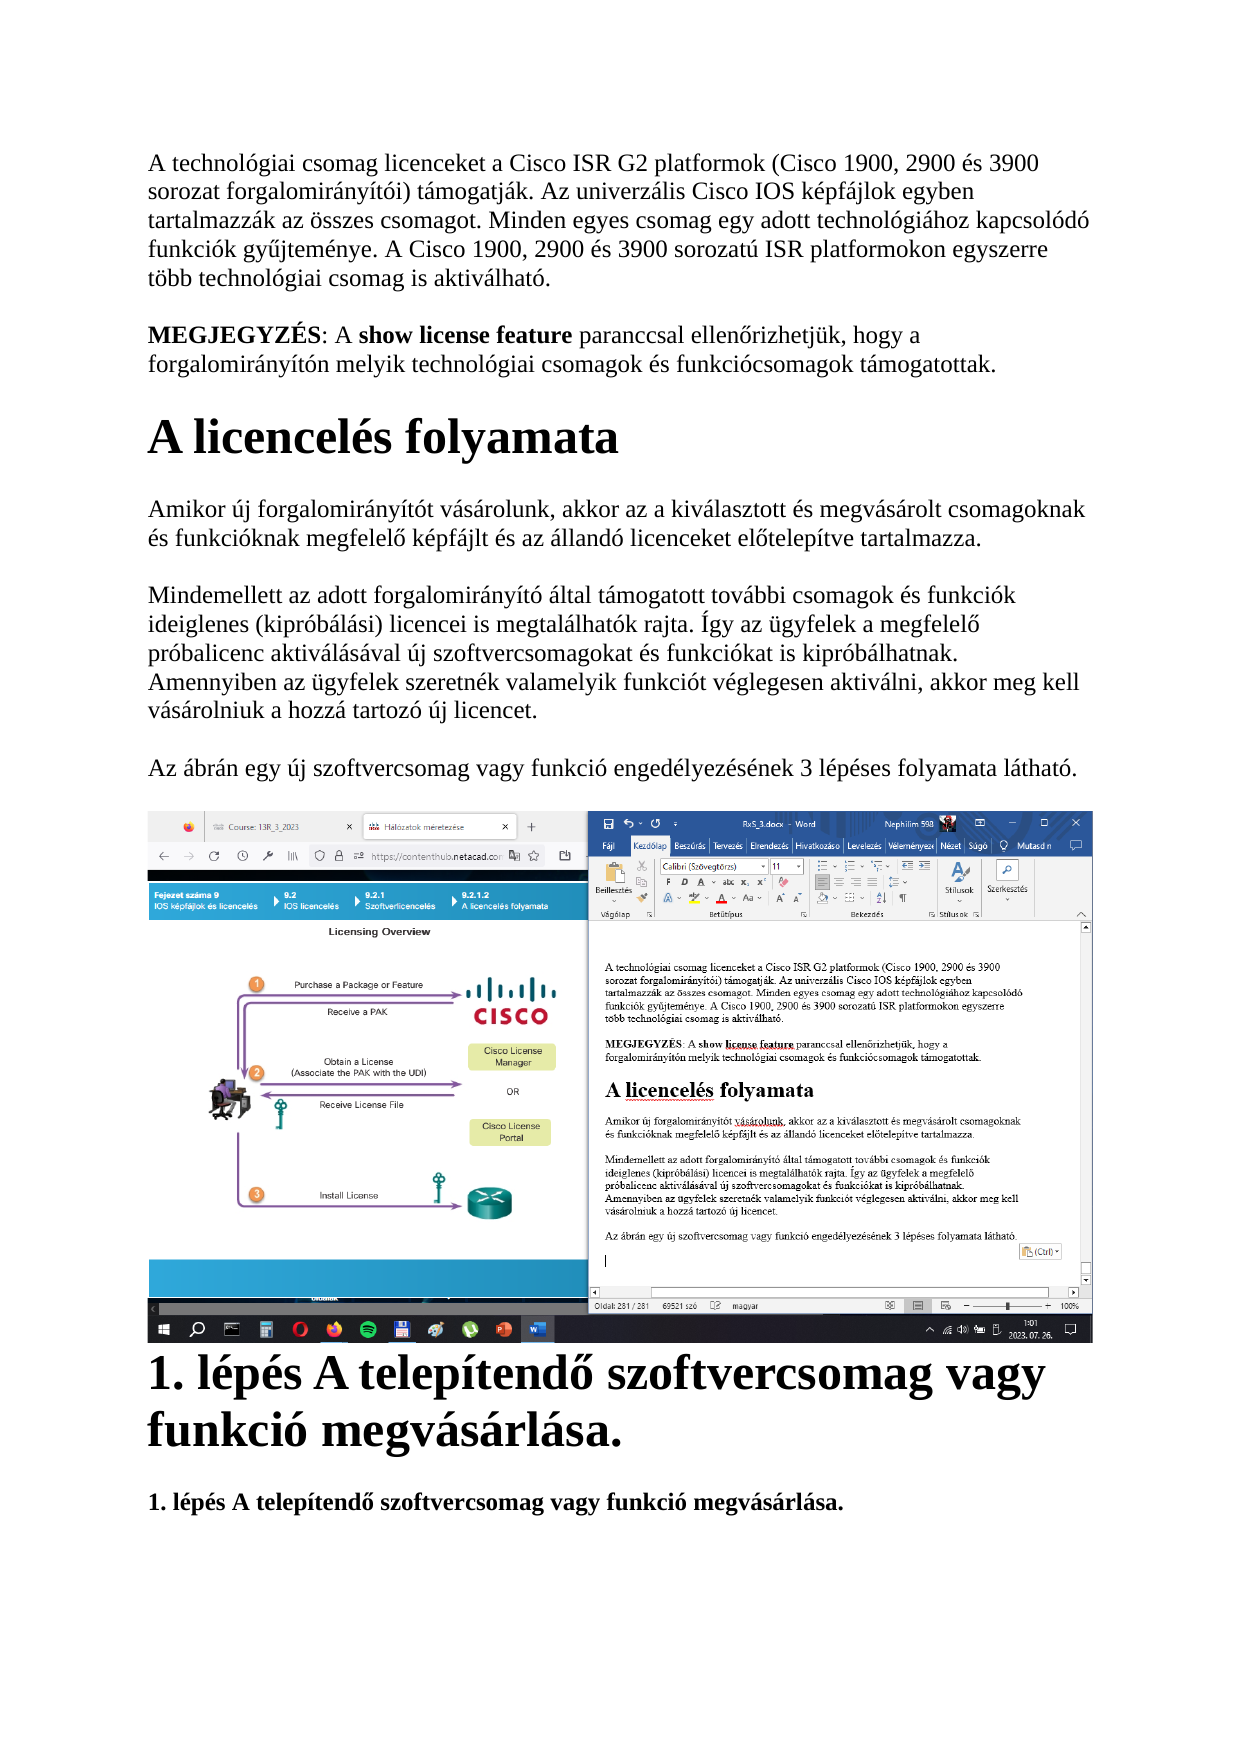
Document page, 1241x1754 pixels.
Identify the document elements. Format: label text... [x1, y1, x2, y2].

text Az ábrán egy új szoftvercsomag vagy funkció engedélyezésének 3 lépéses folyamata látható. [148, 753, 1093, 782]
text A technológiai csomag licenceket a Cisco ISR G2 platformok (Cisco 1900, 2900 és 3900 sorozat forgalomirányítói) támogatják. Az univerzális Cisco IOS képfájlok egyben tartalmazzák az összes csomagot. Minden egyes csomag egy adott technológiához kapcsolódó funkciók gyűjteménye. A Cisco 1900, 2900 és 3900 sorozatú ISR platformokon egyszerre több technológiai csomag is aktiválható. [148, 148, 1093, 291]
text MEGJEGYZÉS: A show license feature paranccsal ellenőrizhetjük, hogy a forgalomirányítón melyik technológiai csomagok és funkciócsomagok támogatottak. [148, 321, 1093, 378]
text Mindemellett az adott forgalomirányító által támogatott további csomagok és funkciók ideiglenes (kipróbálási) licencei is megtalálhatók rajta. Így az ügyfelek a megfelelő próbalicenc aktiválásával új szoftvercsomagokat és funkciókat is kipróbálhatnak. Amennyiben az ügyfelek szeretnék valamelyik funkciót véglegesen aktiválni, akkor meg kell vásárolniuk a hozzá tartozó új licencet. [148, 581, 1093, 724]
text Amikor új forgalomirányítót vásárolunk, akkor az a kiválasztott és megvásárolt csomagoknak és funkcióknak megfelelő képfájlt és az állandó licenceket előtelepítve tartalmazza. [148, 494, 1093, 551]
subtitle 1. lépés A telepítendő szoftvercsomag vagy funkció megvásárlása. [148, 1343, 1093, 1458]
text 1. lépés A telepítendő szoftvercsomag vagy funkció megvásárlása. [148, 1487, 1093, 1516]
subtitle A licencelés folyamata [148, 407, 1093, 465]
picture [147, 811, 1093, 1343]
